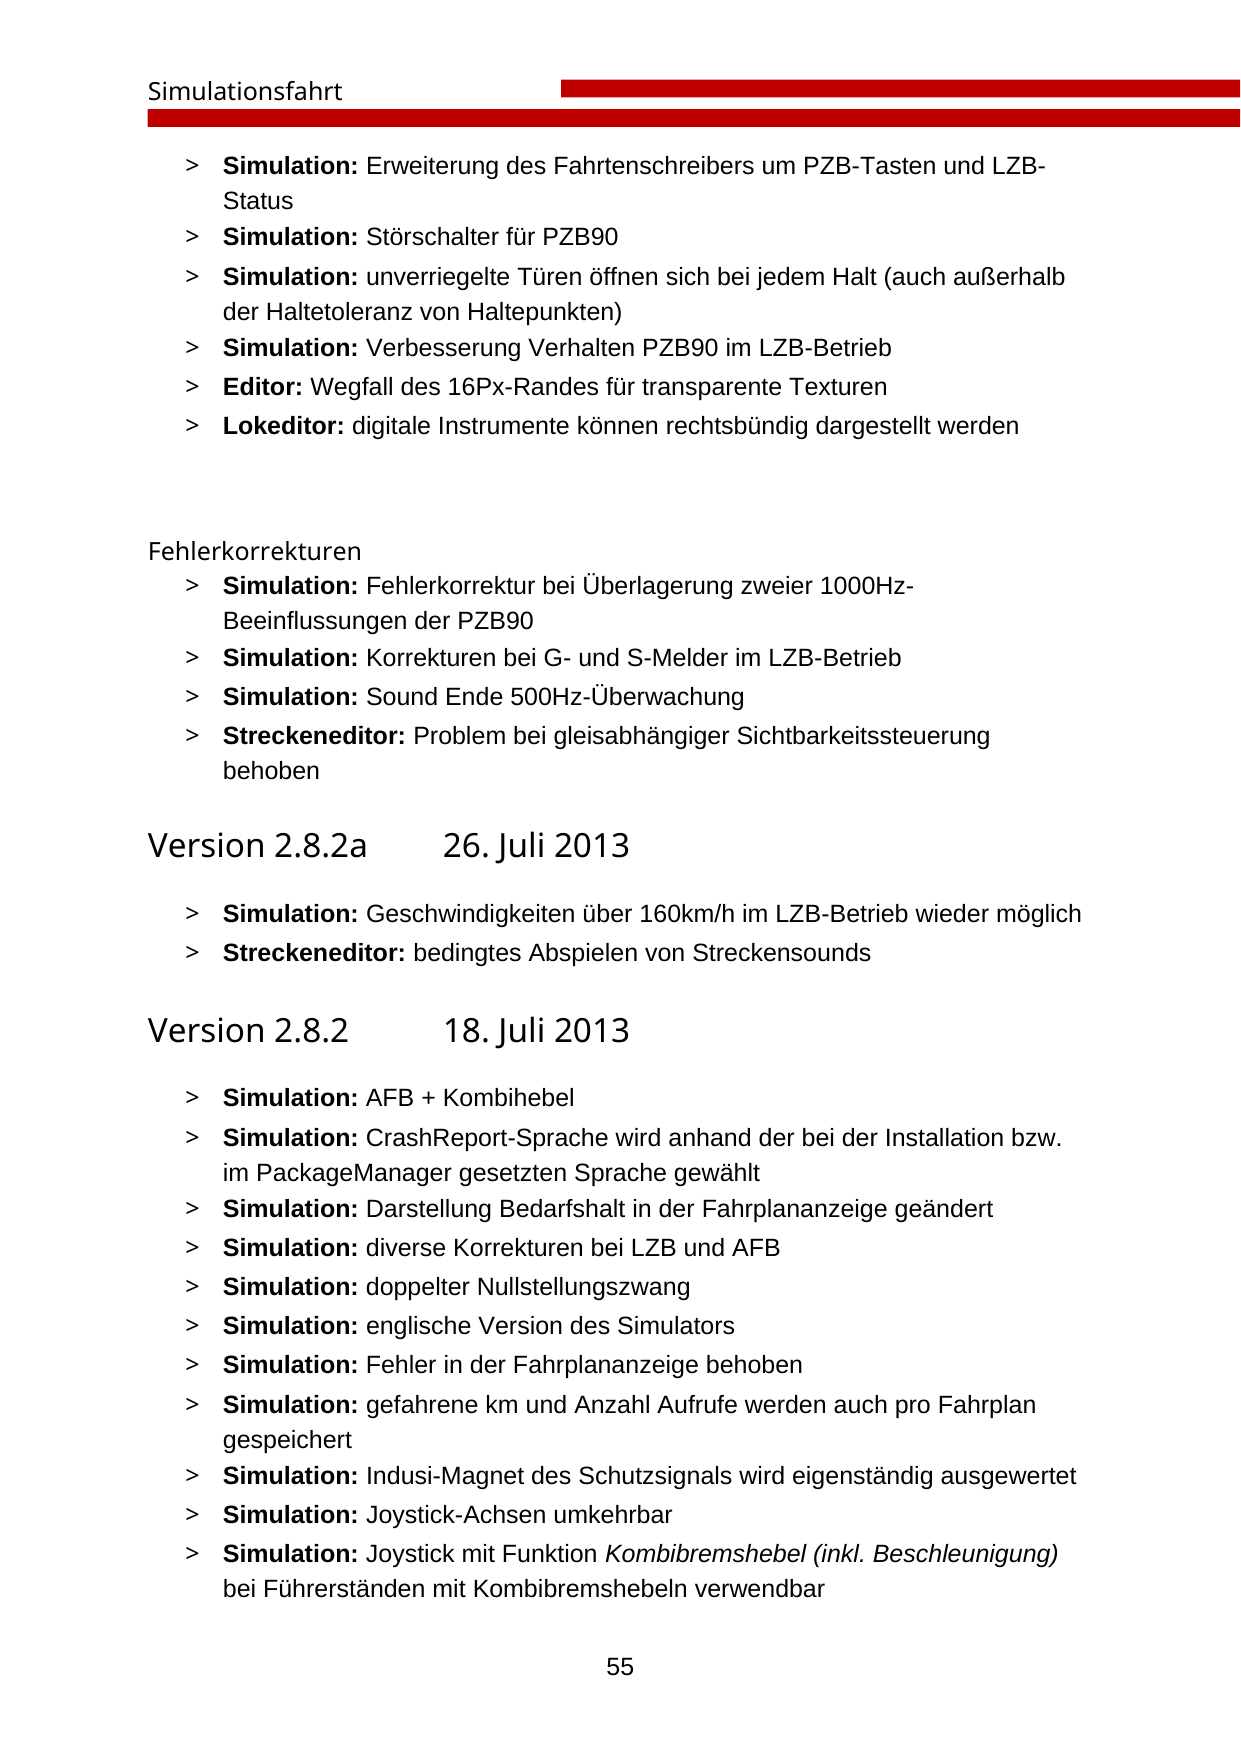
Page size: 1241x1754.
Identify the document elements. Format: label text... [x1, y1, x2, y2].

list Simulation: Erweiterung des Fahrtenschreibers um PZB-Tasten und LZB-Status [185, 148, 1093, 215]
list Simulation: Joystick-Achsen umkehrbar [185, 1497, 1093, 1531]
list Simulation: gefahrene km und Anzahl Aufrufe werden auch pro Fahrplan gespeichert [185, 1386, 1093, 1453]
list Lokeditor: digitale Instrumente können rechtsbündig dargestellt werden [185, 408, 1093, 442]
list Simulation: Störschalter für PZB90 [185, 219, 1093, 253]
list Simulation: Verbesserung Verhalten PZB90 im LZB-Betrieb [185, 329, 1093, 363]
list Simulation: englische Version des Simulators [185, 1308, 1093, 1342]
list Simulation: diverse Korrekturen bei LZB und AFB [185, 1230, 1093, 1264]
list Simulation: Indusi-Magnet des Schutzsignals wird eigenständig ausgewertet [185, 1458, 1093, 1492]
text Version 2.8.2 18. Juli 2013 [148, 1007, 1093, 1052]
list Streckeneditor: Problem bei gleisabhängiger Sichtbarkeitssteuerung behoben [185, 718, 1093, 785]
list Simulation: Geschwindigkeiten über 160km/h im LZB-Betrieb wieder möglich [185, 895, 1093, 929]
list Simulation: Darstellung Bedarfshalt in der Fahrplananzeige geändert [185, 1191, 1093, 1224]
text Version 2.8.2a 26. Juli 2013 [148, 822, 1093, 868]
list Streckeneditor: bedingtes Abspielen von Streckensounds [185, 934, 1093, 968]
list Simulation: Fehlerkorrektur bei Überlagerung zweier 1000Hz-Beeinflussungen der PZB90 [185, 568, 1093, 635]
list Simulation: CrashReport-Sprache wird anhand der bei der Installation bzw. im PackageManager gesetzten Sprache gewählt [185, 1119, 1093, 1186]
list Simulation: Joystick mit Funktion Kombibremshebel (inkl. Beschleunigung) bei Führerständen mit Kombibremshebeln verwendbar [185, 1536, 1093, 1603]
list Editor: Wegfall des 16Px-Randes für transparente Texturen [185, 369, 1093, 403]
title Fehlerkorrekturen [148, 534, 1093, 568]
list Simulation: unverriegelte Türen öffnen sich bei jedem Halt (auch außerhalb der Haltetoleranz von Haltepunkten) [185, 258, 1093, 325]
list Simulation: doppelter Nullstellungszwang [185, 1269, 1093, 1303]
list Simulation: Korrekturen bei G- und S-Melder im LZB-Betrieb [185, 639, 1093, 673]
list Simulation: AFB + Kombihebel [185, 1080, 1093, 1114]
list Simulation: Sound Ende 500Hz-Überwachung [185, 678, 1093, 712]
list Simulation: Fehler in der Fahrplananzeige behoben [185, 1347, 1093, 1381]
